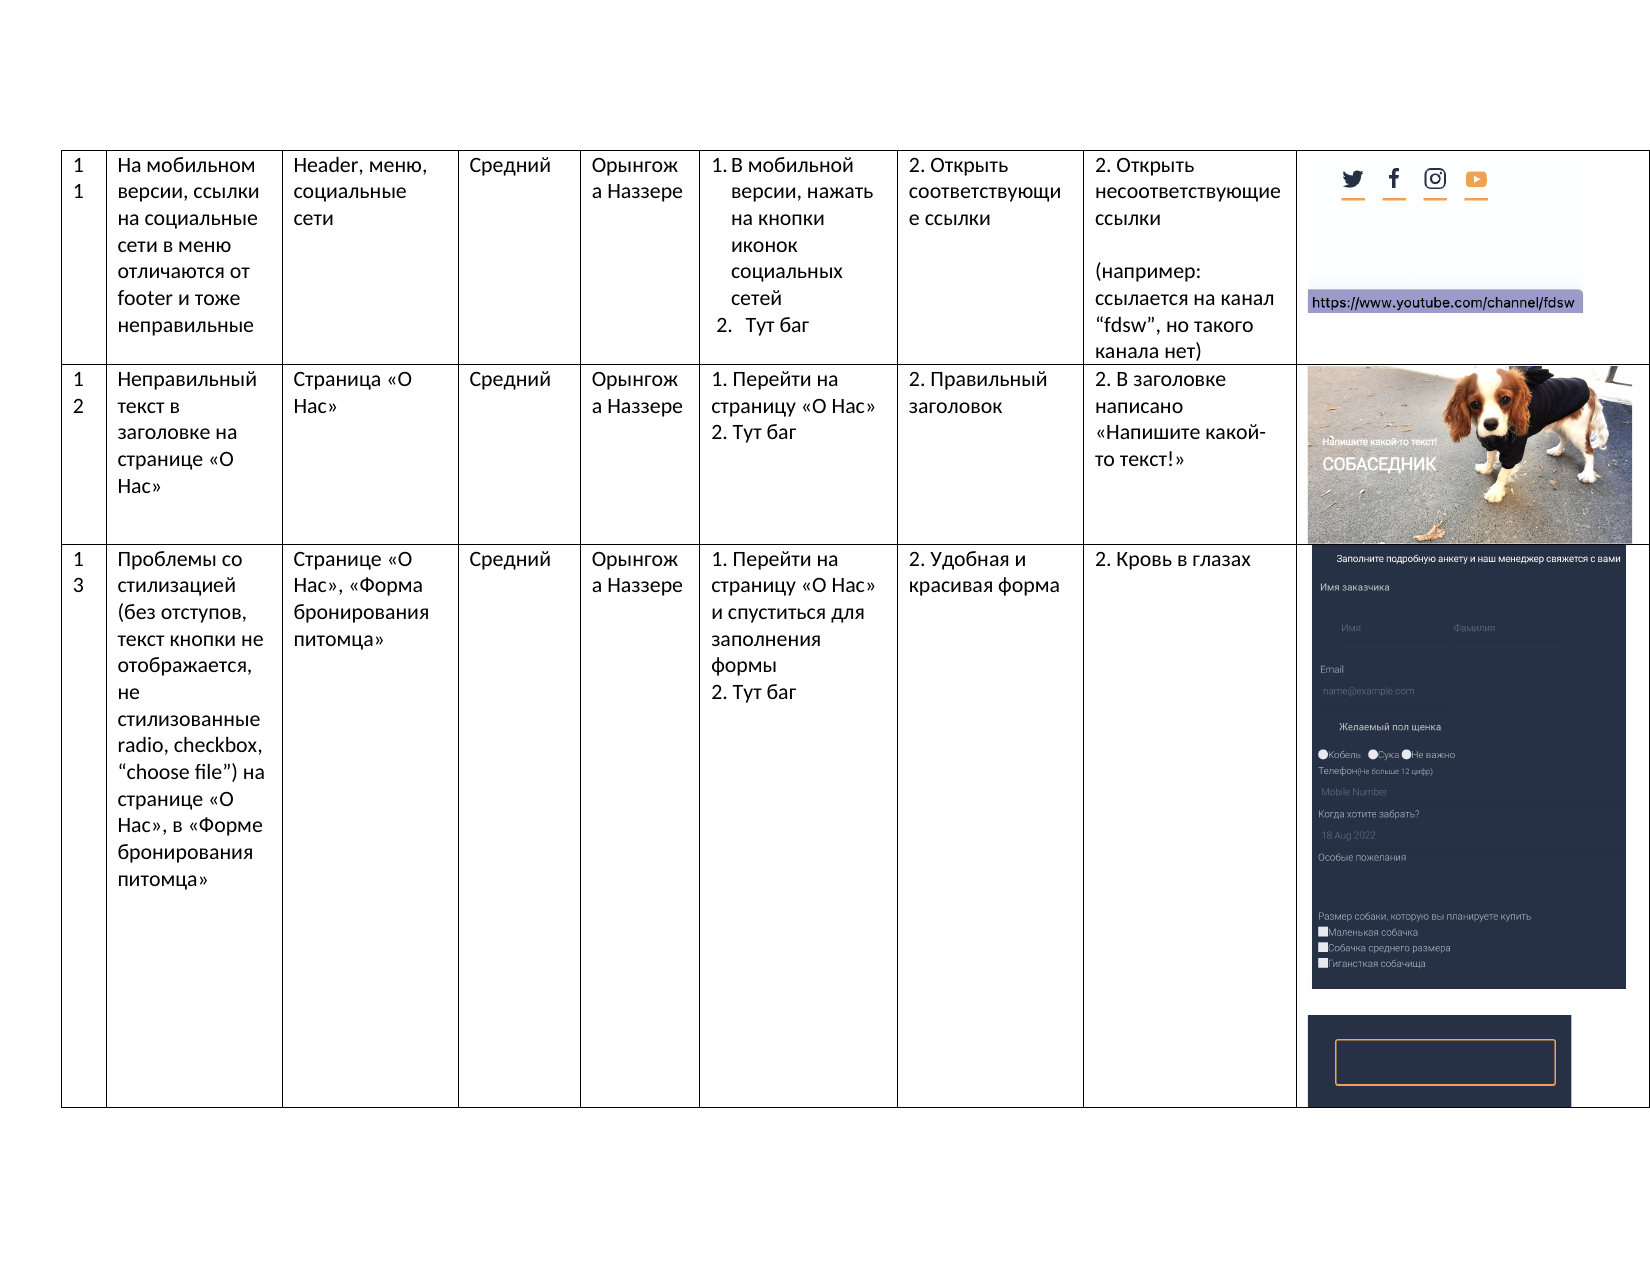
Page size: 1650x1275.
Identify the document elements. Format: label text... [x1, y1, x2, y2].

table_cell Орынгожа Наззере [581, 545, 699, 1107]
table_cell 12 [62, 365, 106, 544]
table_cell Орынгожа Наззере [581, 151, 699, 364]
table_cell На мобильном версии, ссылки на социальные сети в меню отличаются от footer и тоже неправильные [107, 151, 282, 364]
table_cell 2. В заголовке написано «Напишите какой-то текст!» [1084, 365, 1296, 544]
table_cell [283, 545, 458, 1107]
table_cell 2. Кровь в глазах [1084, 545, 1296, 1107]
table_cell Орынгожа Наззере [581, 365, 699, 544]
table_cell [898, 151, 1083, 364]
picture [1307, 365, 1633, 544]
table_cell Страница «О Нас» [283, 365, 458, 544]
table_cell Проблемы со стилизацией (без отступов, текст кнопки не отображается, не стилизованные radio, checkbox, “choose file”) на странице «О Нас», в «Форме бронирования питомца» [107, 545, 282, 1107]
table_cell [1297, 365, 1307, 544]
table_cell Средний [459, 151, 580, 364]
picture [1307, 545, 1626, 989]
table_cell 2. Открыть несоответствующие ссылки (например: ссылается на канал “fdsw”, но такого канала нет) [1084, 151, 1296, 364]
table_cell Header, меню, социальные сети [283, 151, 458, 364]
table_cell 2. Правильный заголовок [898, 365, 1083, 544]
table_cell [700, 545, 897, 1107]
table_cell [1297, 545, 1649, 1107]
table_cell 13 [62, 545, 106, 1107]
table_cell 1. Перейти на страницу «О Нас» 2. Тут баг [700, 365, 897, 544]
table_cell [1297, 151, 1649, 364]
table_cell Неправильный текст в заголовке на странице «О Нас» [107, 365, 282, 544]
table_cell В мобильной версии, нажать на кнопки иконок социальных сетей Тут баг [700, 151, 897, 364]
table_cell Средний [459, 545, 580, 1107]
table_cell [1633, 365, 1649, 544]
table_cell Средний [459, 365, 580, 544]
picture [1307, 151, 1584, 313]
table_cell 2. Удобная и красивая форма [898, 545, 1083, 1107]
picture [1307, 1015, 1572, 1107]
table_cell 11 [62, 151, 106, 364]
